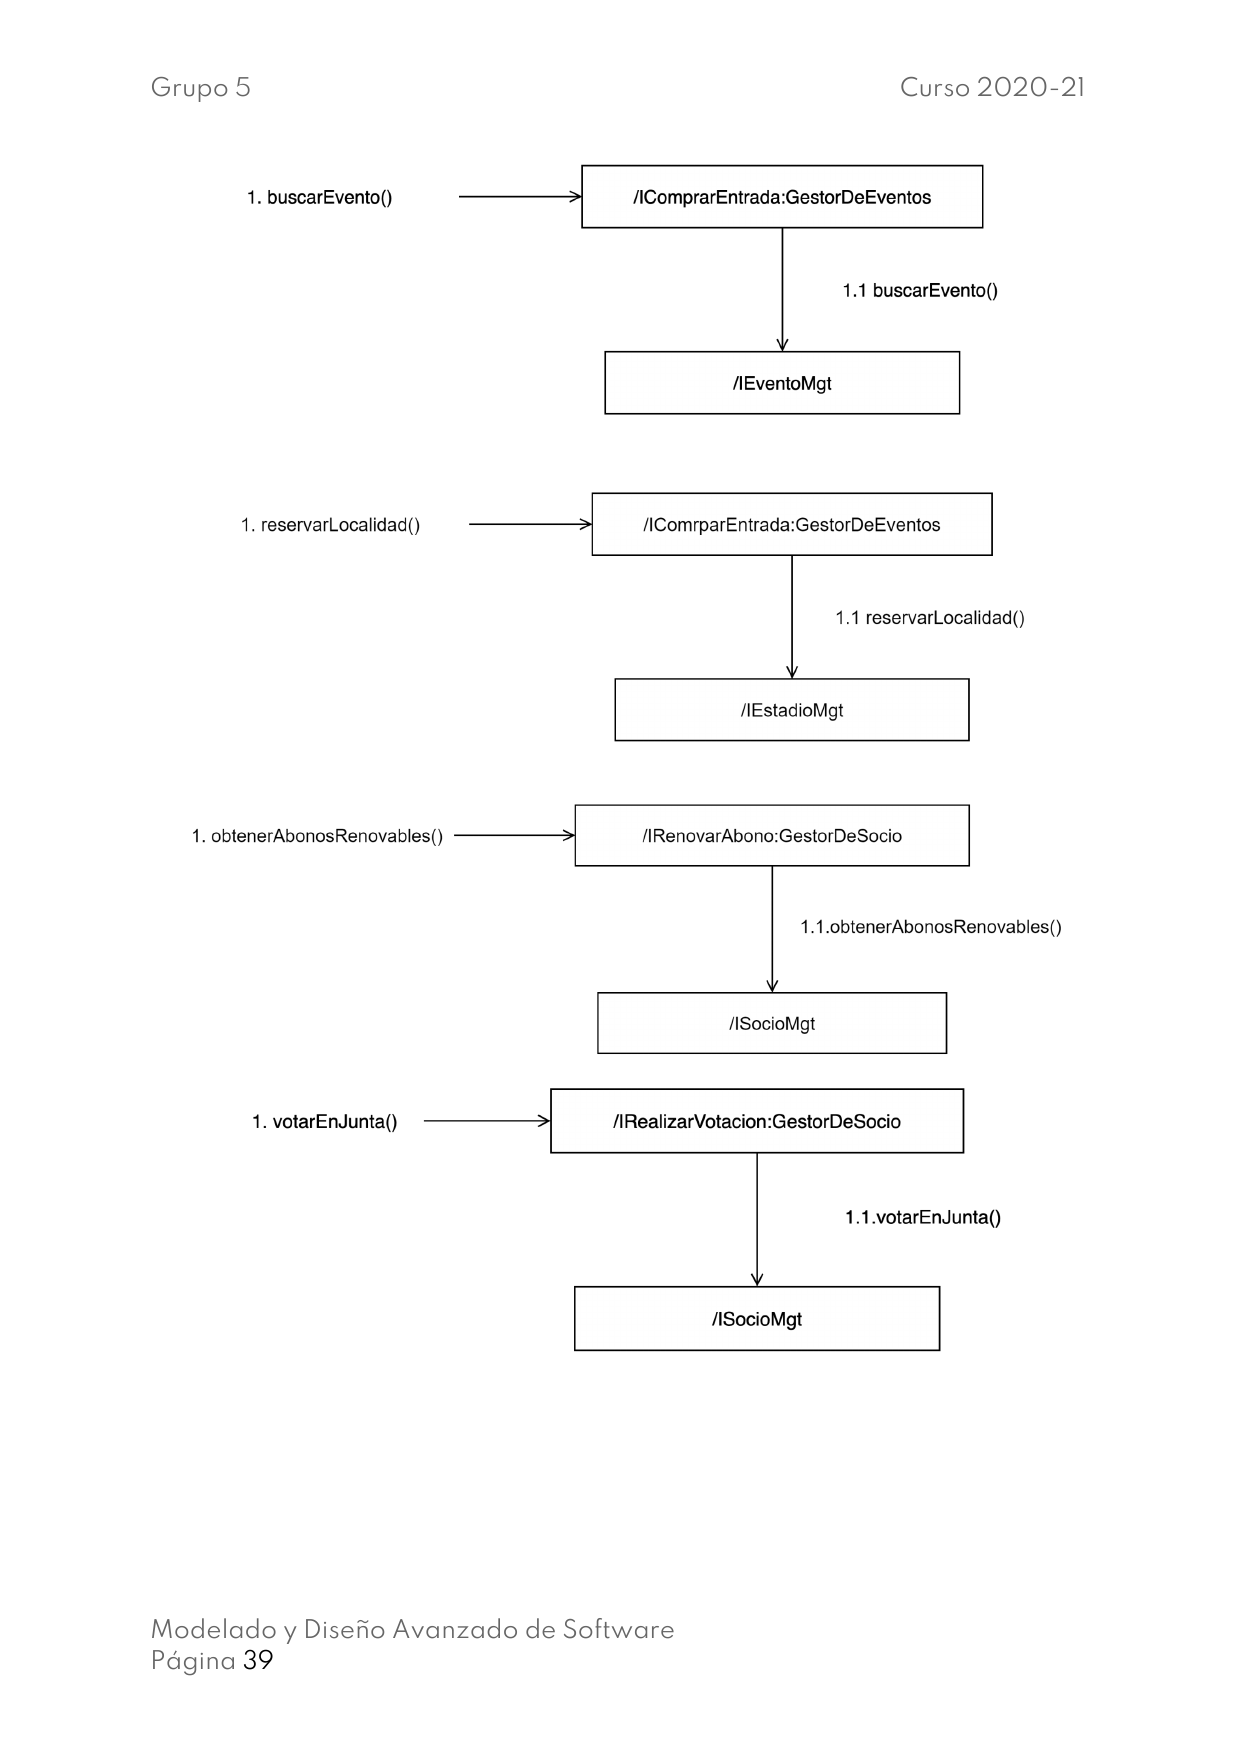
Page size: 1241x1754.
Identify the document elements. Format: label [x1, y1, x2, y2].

picture [150, 789, 1091, 1069]
picture [150, 466, 1091, 746]
picture [150, 1072, 1091, 1367]
picture [150, 150, 1091, 430]
